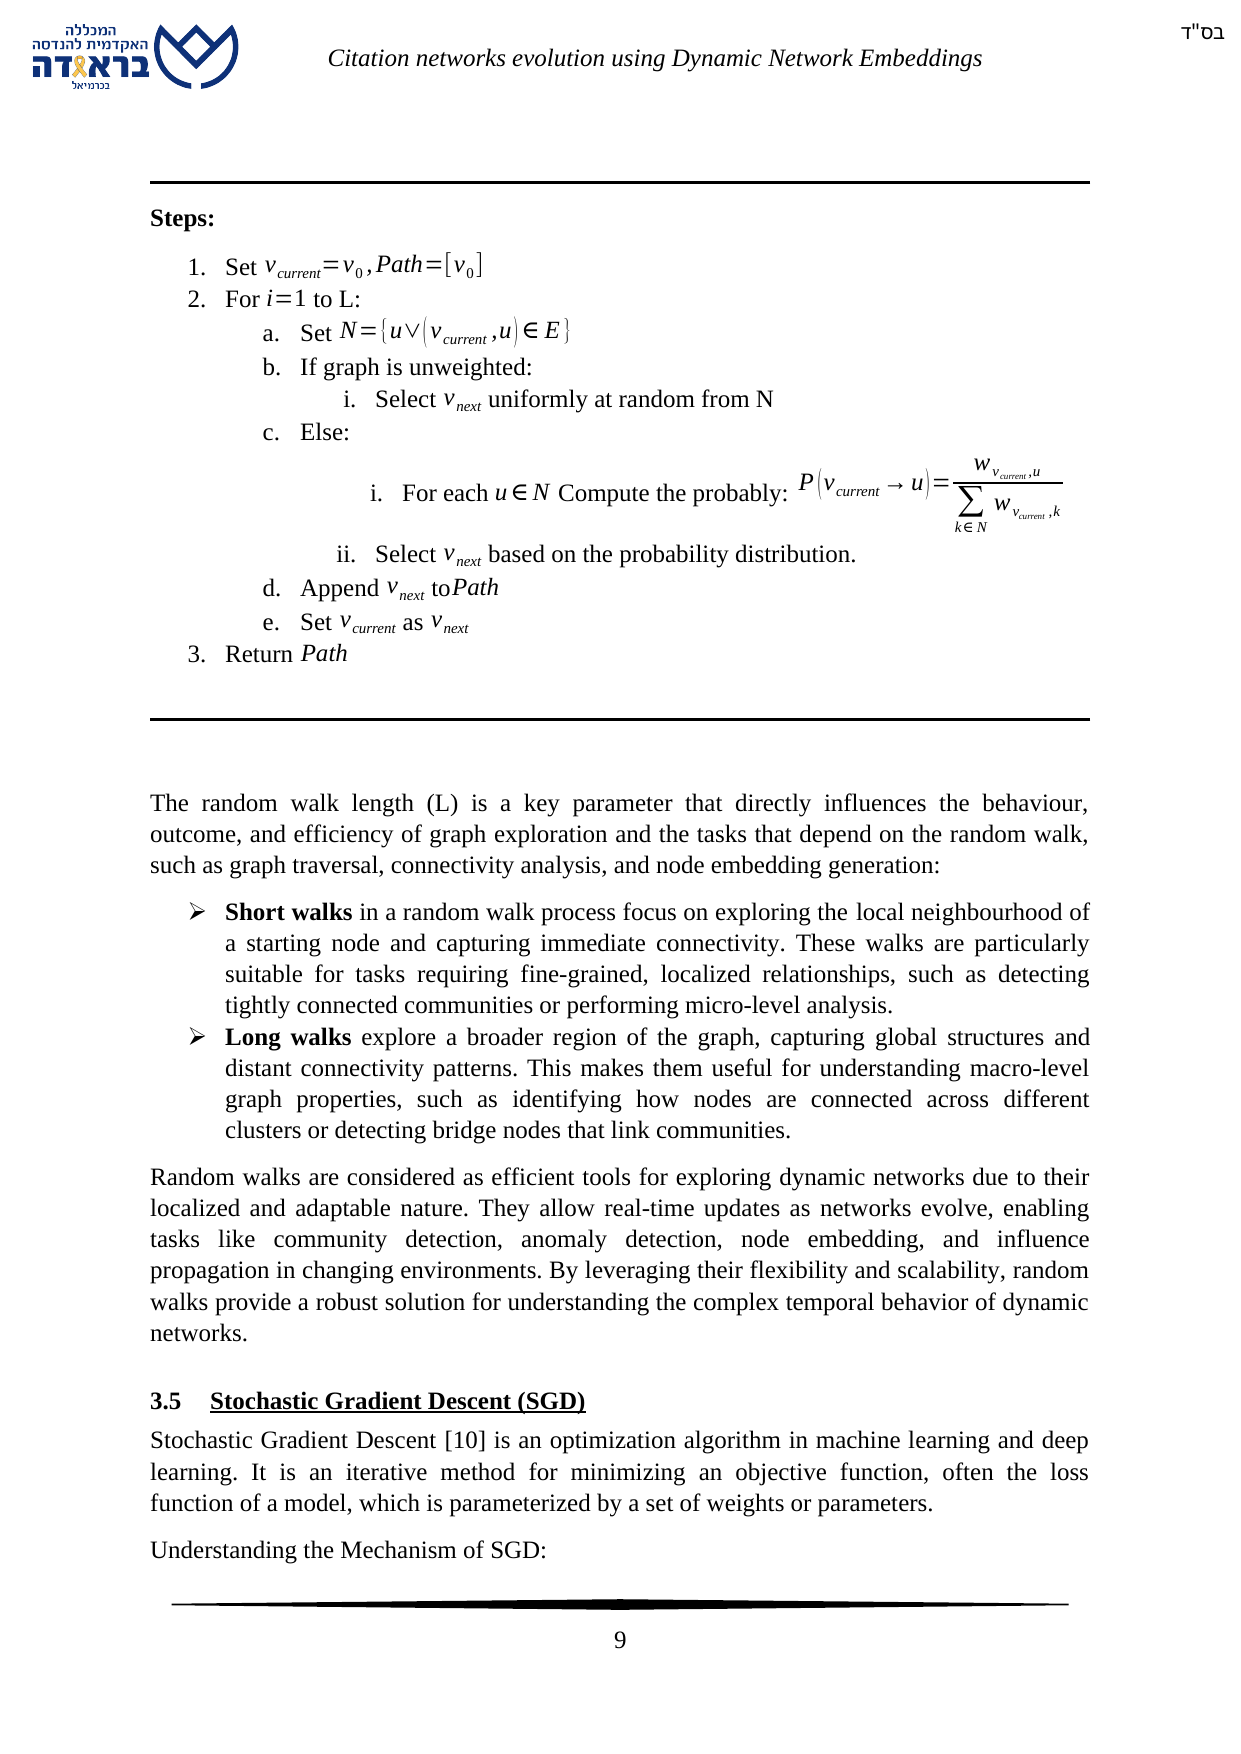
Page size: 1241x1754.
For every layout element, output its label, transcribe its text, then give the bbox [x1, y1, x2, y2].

list Select based on the probability distribution. [356, 538, 1090, 570]
list Append to [262, 572, 1090, 603]
text The random walk length (L) is a key parameter that directly influences the behaviour, outcome, and efficiency of graph exploration and the tasks that depend on the random walk, such as graph traversal, connectivity analysis, and node embedding generation: [150, 788, 1090, 878]
list Set [187, 251, 1090, 282]
list Select uniformly at random from N [356, 383, 1090, 415]
list Set [262, 315, 1090, 350]
list Set as [262, 606, 1090, 637]
text Steps: [150, 203, 1090, 232]
text Random walks are considered as efficient tools for exploring dynamic networks due to their localized and adaptable nature. They allow real-time updates as networks evolve, enabling tasks like community detection, anomaly detection, node embedding, and influence propagation in changing environments. By leveraging their flexibility and scalability, random walks provide a robust solution for understanding the complex temporal behavior of dynamic networks. [150, 1162, 1090, 1346]
list For to L: [187, 284, 1090, 313]
subtitle Stochastic Gradient Descent (SGD) [150, 1386, 1090, 1415]
list Return [187, 639, 1090, 668]
list Long walks explore a broader region of the graph, capturing global structures and distant connectivity patterns. This makes them useful for understanding macro-level graph properties, such as identifying how nodes are connected across different clusters or detecting bridge nodes that link communities. [187, 1022, 1090, 1143]
text Understanding the Mechanism of SGD: [150, 1535, 1090, 1564]
list Else: [262, 417, 1090, 446]
list Short walks in a random walk process focus on exploring the local neighbourhood of a starting node and capturing immediate connectivity. These walks are particularly suitable for tasks requiring fine-grained, localized relationships, such as detecting tightly connected communities or performing micro-level analysis. [187, 897, 1090, 1019]
picture [22, 18, 248, 93]
list For each Compute the probably: [356, 448, 1090, 536]
list If graph is unweighted: [262, 352, 1090, 381]
text Stochastic Gradient Descent [10] is an optimization algorithm in machine learning and deep learning. It is an iterative method for minimizing an objective function, often the loss function of a model, which is parameterized by a set of weights or parameters. [150, 1426, 1090, 1516]
